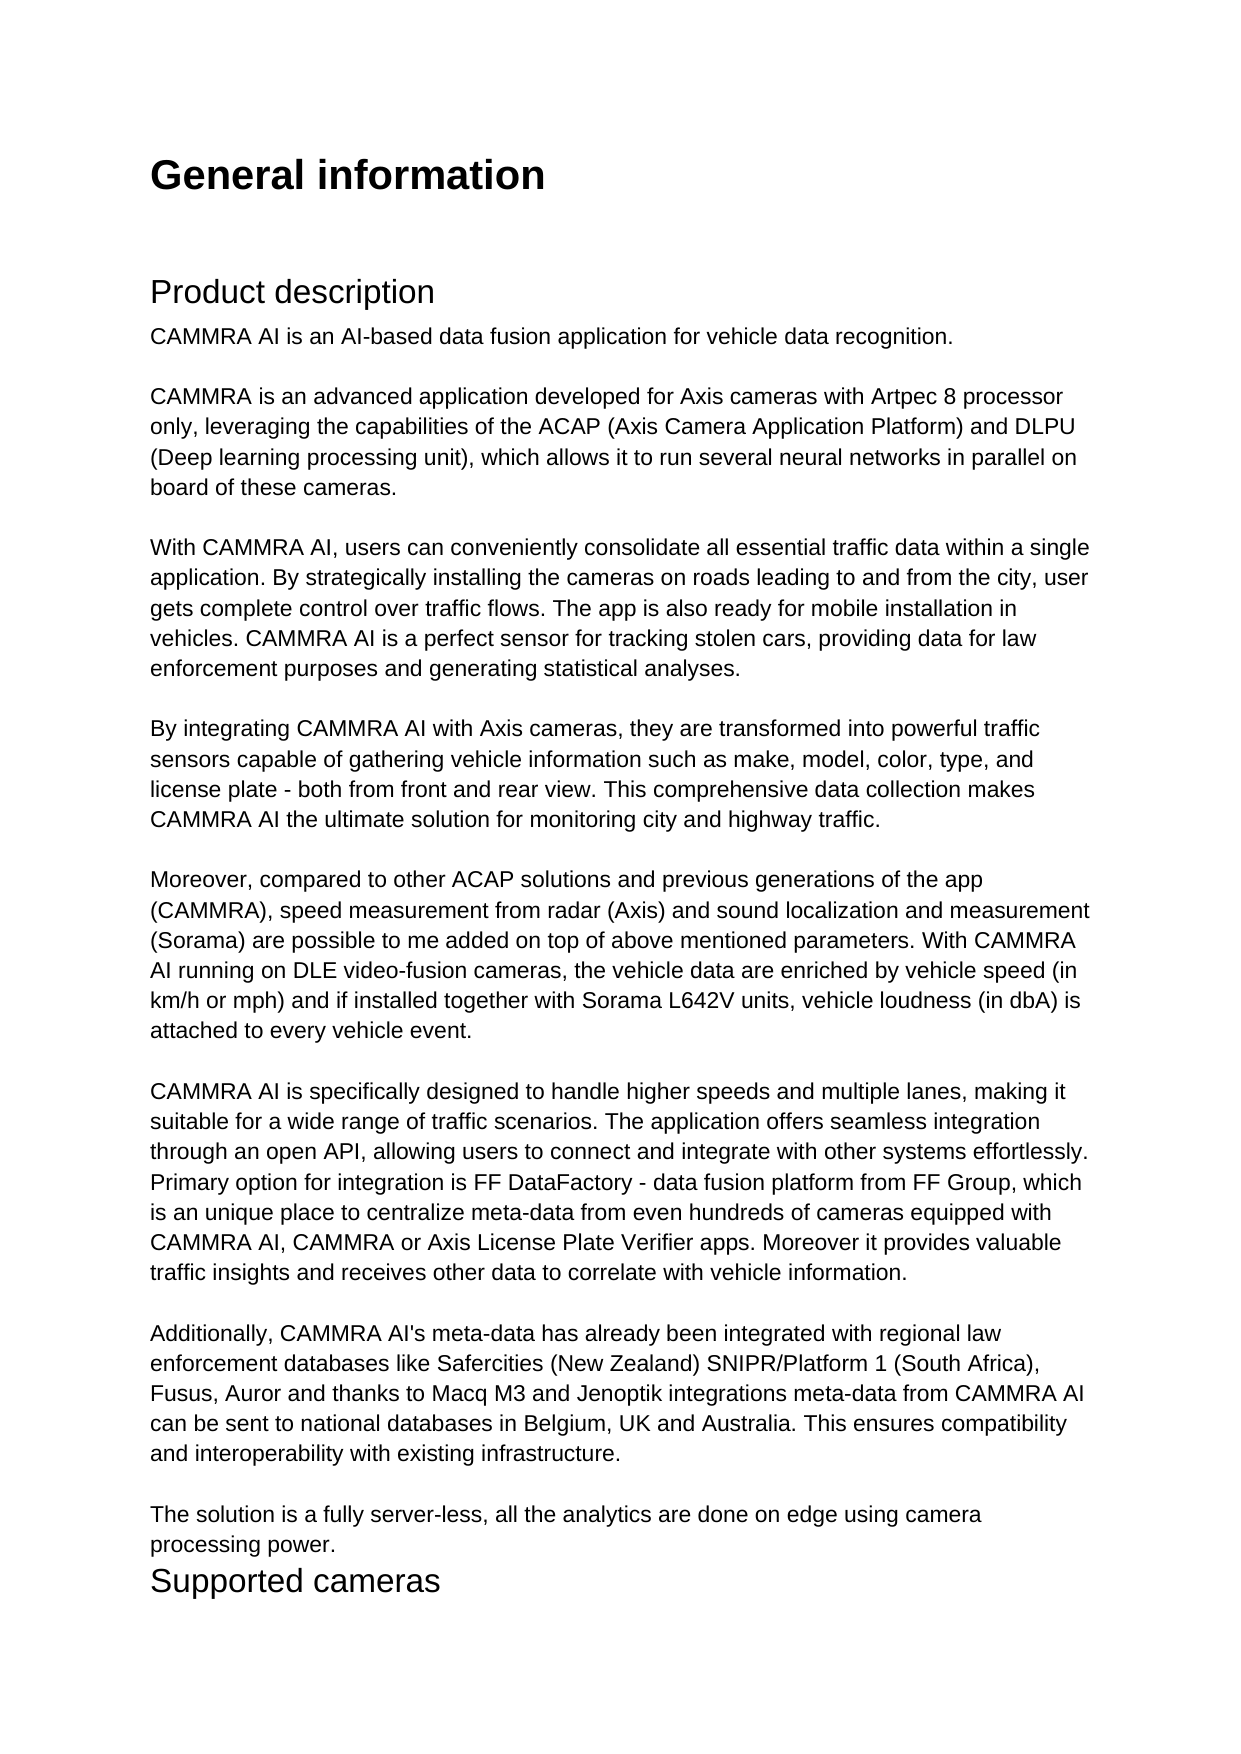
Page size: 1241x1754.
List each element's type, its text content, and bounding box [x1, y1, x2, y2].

subtitle Product description [150, 272, 1090, 310]
subtitle Supported cameras [150, 1561, 1090, 1600]
text CAMMRA AI is specifically designed to handle higher speeds and multiple lanes, making it suitable for a wide range of traffic scenarios. The application offers seamless integration through an open API, allowing users to connect and integrate with other systems effortlessly. Primary option for integration is FF DataFactory - data fusion platform from FF Group, which is an unique place to centralize meta-data from even hundreds of cameras equipped with CAMMRA AI, CAMMRA or Axis License Plate Verifier apps. Moreover it provides valuable traffic insights and receives other data to correlate with vehicle information. [150, 1078, 1090, 1286]
text CAMMRA AI is an AI-based data fusion application for vehicle data recognition. [150, 323, 1090, 349]
subtitle General information [150, 150, 1090, 198]
text CAMMRA is an advanced application developed for Axis cameras with Artpec 8 processor only, leveraging the capabilities of the ACAP (Axis Camera Application Platform) and DLPU (Deep learning processing unit), which allows it to run several neural networks in parallel on board of these cameras. [150, 383, 1090, 500]
text By integrating CAMMRA AI with Axis cameras, they are transformed into powerful traffic sensors capable of gathering vehicle information such as make, model, color, type, and license plate - both from front and rear view. This comprehensive data collection makes CAMMRA AI the ultimate solution for monitoring city and highway traffic. [150, 715, 1090, 832]
text Moreover, compared to other ACAP solutions and previous generations of the app (CAMMRA), speed measurement from radar (Axis) and sound localization and measurement (Sorama) are possible to me added on top of above mentioned parameters. With CAMMRA AI running on DLE video-fusion cameras, the vehicle data are enriched by vehicle speed (in km/h or mph) and if installed together with Sorama L642V units, vehicle loudness (in dbA) is attached to every vehicle event. [150, 866, 1090, 1044]
text The solution is a fully server-less, all the analytics are done on edge using camera processing power. [150, 1501, 1090, 1557]
text Additionally, CAMMRA AI's meta-data has already been integrated with regional law enforcement databases like Safercities (New Zealand) SNIPR/Platform 1 (South Africa), Fusus, Auror and thanks to Macq M3 and Jenoptik integrations meta-data from CAMMRA AI can be sent to national databases in Belgium, UK and Australia. This ensures compatibility and interoperability with existing infrastructure. [150, 1319, 1090, 1467]
text With CAMMRA AI, users can conveniently consolidate all essential traffic data within a single application. By strategically installing the cameras on roads leading to and from the city, user gets complete control over traffic flows. The app is also ready for mobile installation in vehicles. CAMMRA AI is a perfect sensor for tracking stolen cars, providing data for law enforcement purposes and generating statistical analyses. [150, 534, 1090, 681]
